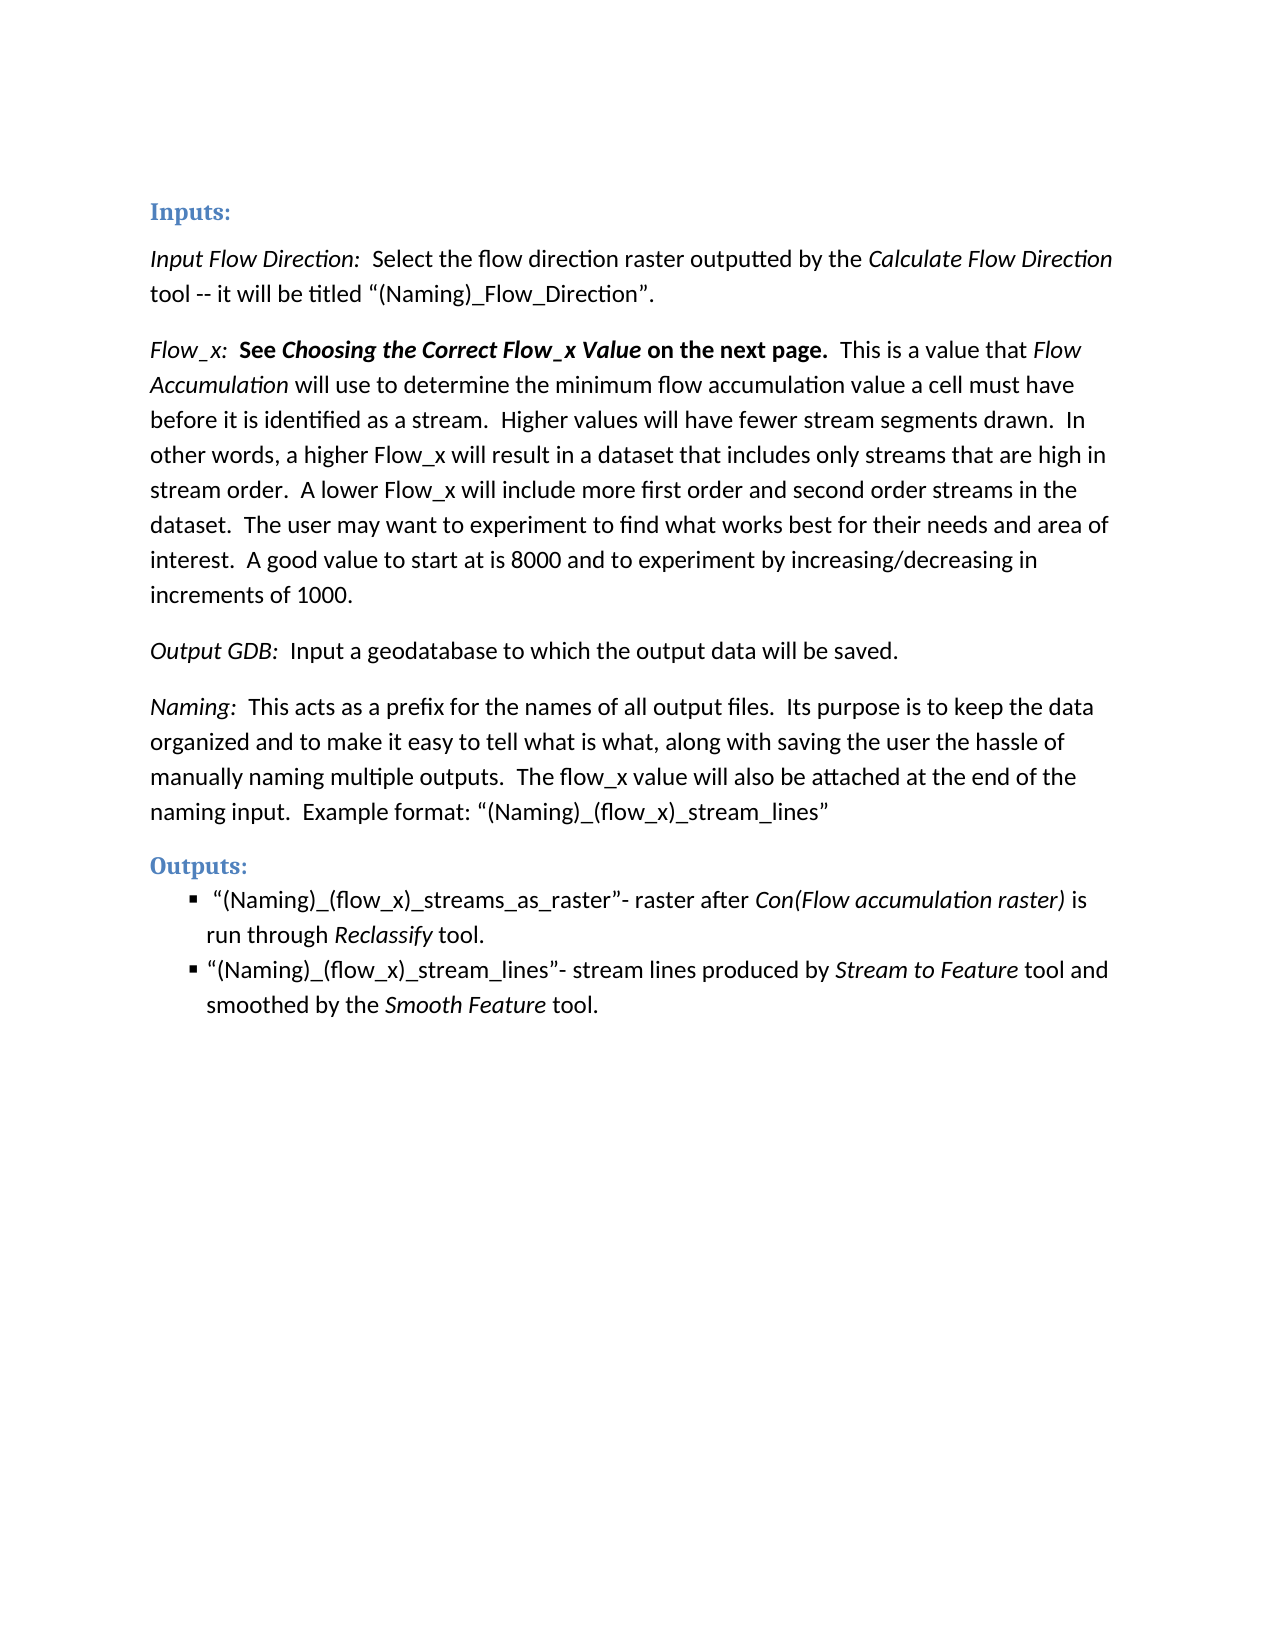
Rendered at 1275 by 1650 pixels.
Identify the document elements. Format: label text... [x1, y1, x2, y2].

subtitle Outputs: [150, 852, 1125, 880]
text Naming: This acts as a prefix for the names of all output files. Its purpose is to keep the data organized and to make it easy to tell what is what, along with saving the user the hassle of manually naming multiple outputs. The flow_x value will also be attached at the end of the naming input. Example format: “(Naming)_(flow_x)_stream_lines” [150, 691, 1125, 826]
text Flow_x: See Choosing the Correct Flow_x Value on the next page. This is a value that Flow Accumulation will use to determine the minimum flow accumulation value a cell must have before it is identified as a stream. Higher values will have fewer stream segments drawn. In other words, a higher Flow_x will result in a dataset that includes only streams that are high in stream order. A lower Flow_x will include more first order and second order streams in the dataset. The user may want to experiment to find what works best for their needs and area of interest. A good value to start at is 8000 and to experiment by increasing/decreasing in increments of 1000. [150, 334, 1125, 609]
list “(Naming)_(flow_x)_stream_lines”- stream lines produced by Stream to Feature tool and smoothed by the Smooth Feature tool. [187, 954, 1125, 1020]
text Inputs: [150, 197, 1125, 226]
text Input Flow Direction: Select the flow direction raster outputted by the Calculate Flow Direction tool -- it will be titled “(Naming)_Flow_Direction”. [150, 243, 1125, 309]
list “(Naming)_(flow_x)_streams_as_raster”- raster after Con(Flow accumulation raster) is run through Reclassify tool. [187, 884, 1125, 950]
text Output GDB: Input a geodatabase to which the output data will be saved. [150, 635, 1125, 665]
